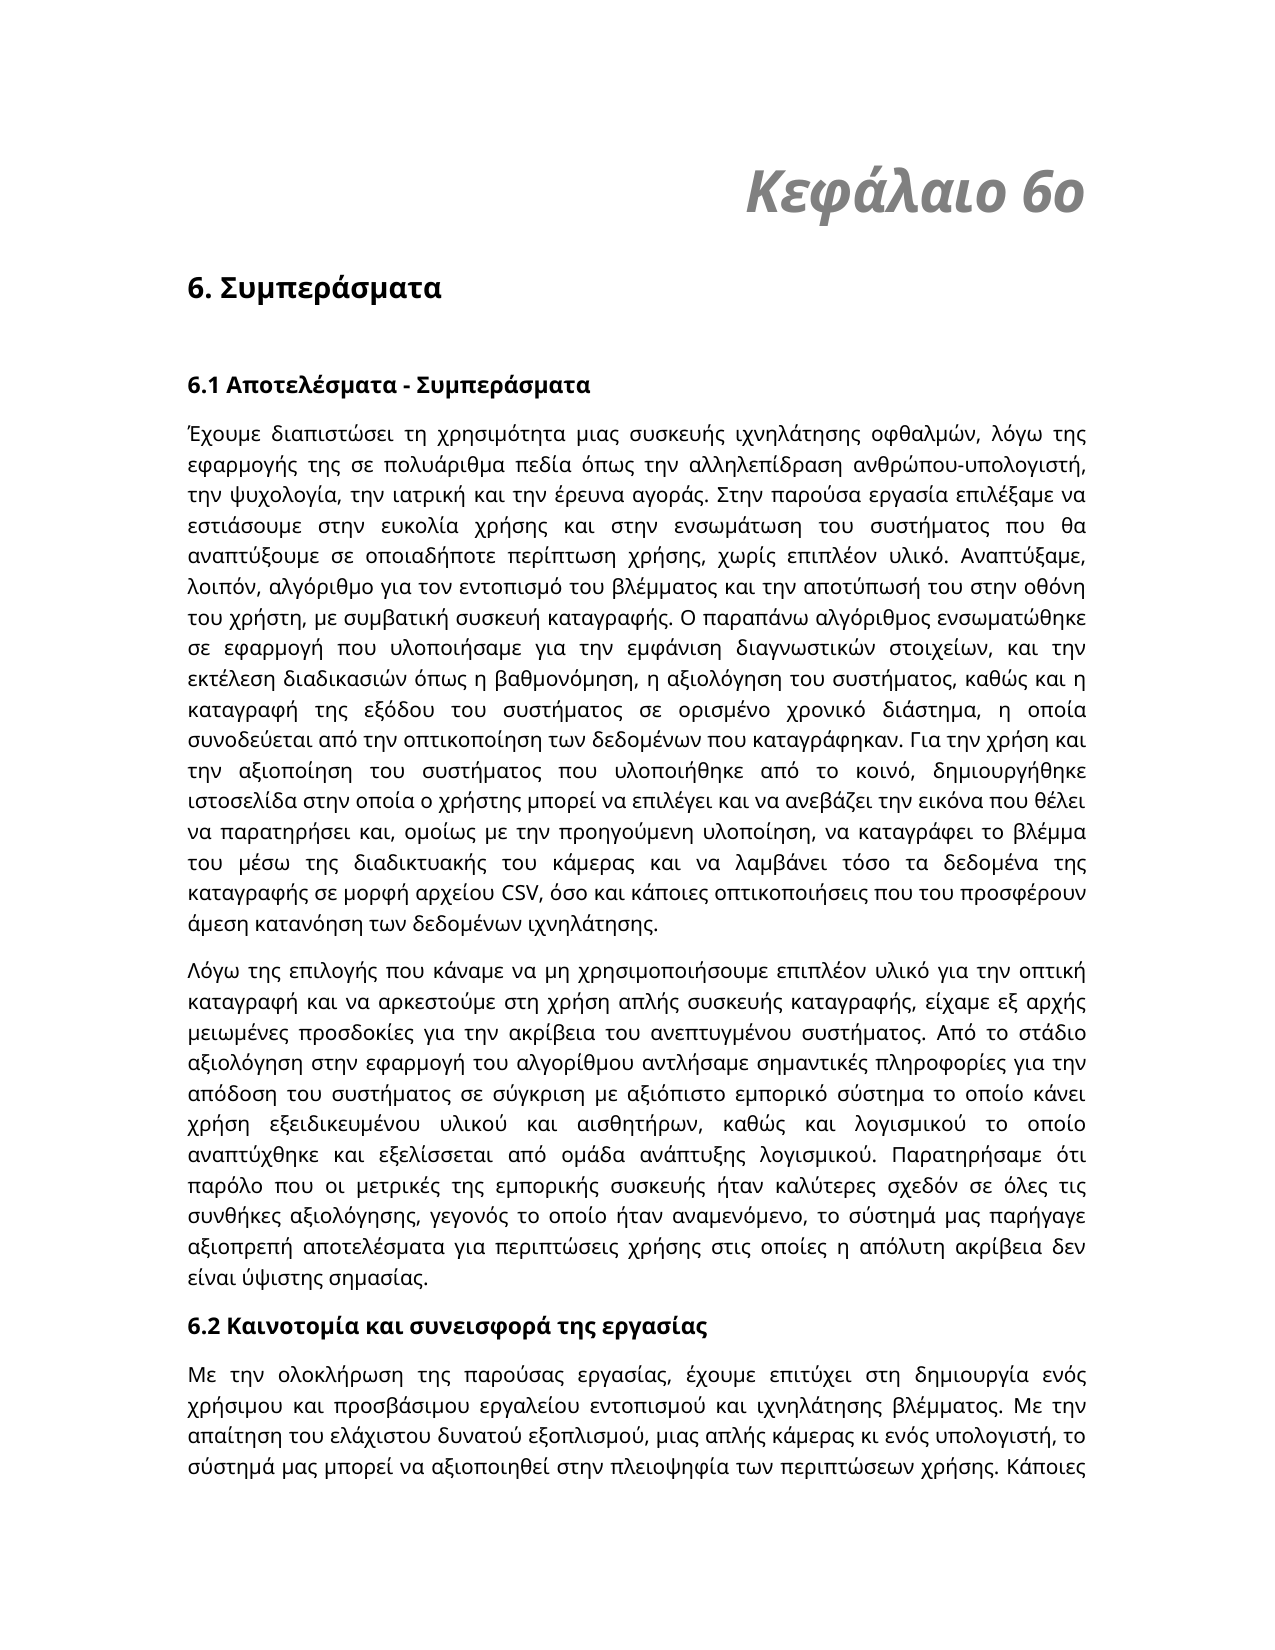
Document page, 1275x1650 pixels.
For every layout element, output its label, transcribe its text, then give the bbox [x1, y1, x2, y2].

subtitle Συμπεράσματα [187, 267, 1087, 307]
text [187, 1360, 1087, 1481]
text Έχουμε διαπιστώσει τη χρησιμότητα μιας συσκευής ιχνηλάτησης οφθαλμών, λόγω της εφαρμογής της σε πολυάριθμα πεδία όπως την αλληλεπίδραση ανθρώπου-υπολογιστή, την ψυχολογία, την ιατρική και την έρευνα αγοράς. Στην παρούσα εργασία επιλέξαμε να εστιάσουμε στην ευκολία χρήσης και στην ενσωμάτωση του συστήματος που θα αναπτύξουμε σε οποιαδήποτε περίπτωση χρήσης, χωρίς επιπλέον υλικό. Αναπτύξαμε, λοιπόν, αλγόριθμο για τον εντοπισμό του βλέμματος και την αποτύπωσή του στην οθόνη του χρήστη, με συμβατική συσκευή καταγραφής. Ο παραπάνω αλγόριθμος ενσωματώθηκε σε εφαρμογή που υλοποιήσαμε για την εμφάνιση διαγνωστικών στοιχείων, και την εκτέλεση διαδικασιών όπως η βαθμονόμηση, η αξιολόγηση του συστήματος, καθώς και η καταγραφή της εξόδου του συστήματος σε ορισμένο χρονικό διάστημα, η οποία συνοδεύεται από την οπτικοποίηση των δεδομένων που καταγράφηκαν. Για την χρήση και την αξιοποίηση του συστήματος που υλοποιήθηκε από το κοινό, δημιουργήθηκε ιστοσελίδα στην οποία ο χρήστης μπορεί να επιλέγει και να ανεβάζει την εικόνα που θέλει να παρατηρήσει και, ομοίως με την προηγούμενη υλοποίηση, να καταγράφει το βλέμμα του μέσω της διαδικτυακής του κάμερας και να λαμβάνει τόσο τα δεδομένα της καταγραφής σε μορφή αρχείου CSV, όσο και κάποιες οπτικοποιήσεις που του προσφέρουν άμεση κατανόηση των δεδομένων ιχνηλάτησης. [187, 419, 1087, 937]
subtitle Αποτελέσματα - Συμπεράσματα [187, 369, 1087, 400]
title Κεφάλαιο 6ο [225, 150, 1087, 229]
subtitle Καινοτομία και συνεισφορά της εργασίας [187, 1310, 1087, 1341]
text Λόγω της επιλογής που κάναμε να μη χρησιμοποιήσουμε επιπλέον υλικό για την οπτική καταγραφή και να αρκεστούμε στη χρήση απλής συσκευής καταγραφής, είχαμε εξ αρχής μειωμένες προσδοκίες για την ακρίβεια του ανεπτυγμένου συστήματος. Από το στάδιο αξιολόγηση στην εφαρμογή του αλγορίθμου αντλήσαμε σημαντικές πληροφορίες για την απόδοση του συστήματος σε σύγκριση με αξιόπιστο εμπορικό σύστημα το οποίο κάνει χρήση εξειδικευμένου υλικού και αισθητήρων, καθώς και λογισμικού το οποίο αναπτύχθηκε και εξελίσσεται από ομάδα ανάπτυξης λογισμικού. Παρατηρήσαμε ότι παρόλο που οι μετρικές της εμπορικής συσκευής ήταν καλύτερες σχεδόν σε όλες τις συνθήκες αξιολόγησης, γεγονός το οποίο ήταν αναμενόμενο, το σύστημά μας παρήγαγε αξιοπρεπή αποτελέσματα για περιπτώσεις χρήσης στις οποίες η απόλυτη ακρίβεια δεν είναι ύψιστης σημασίας. [187, 956, 1087, 1291]
